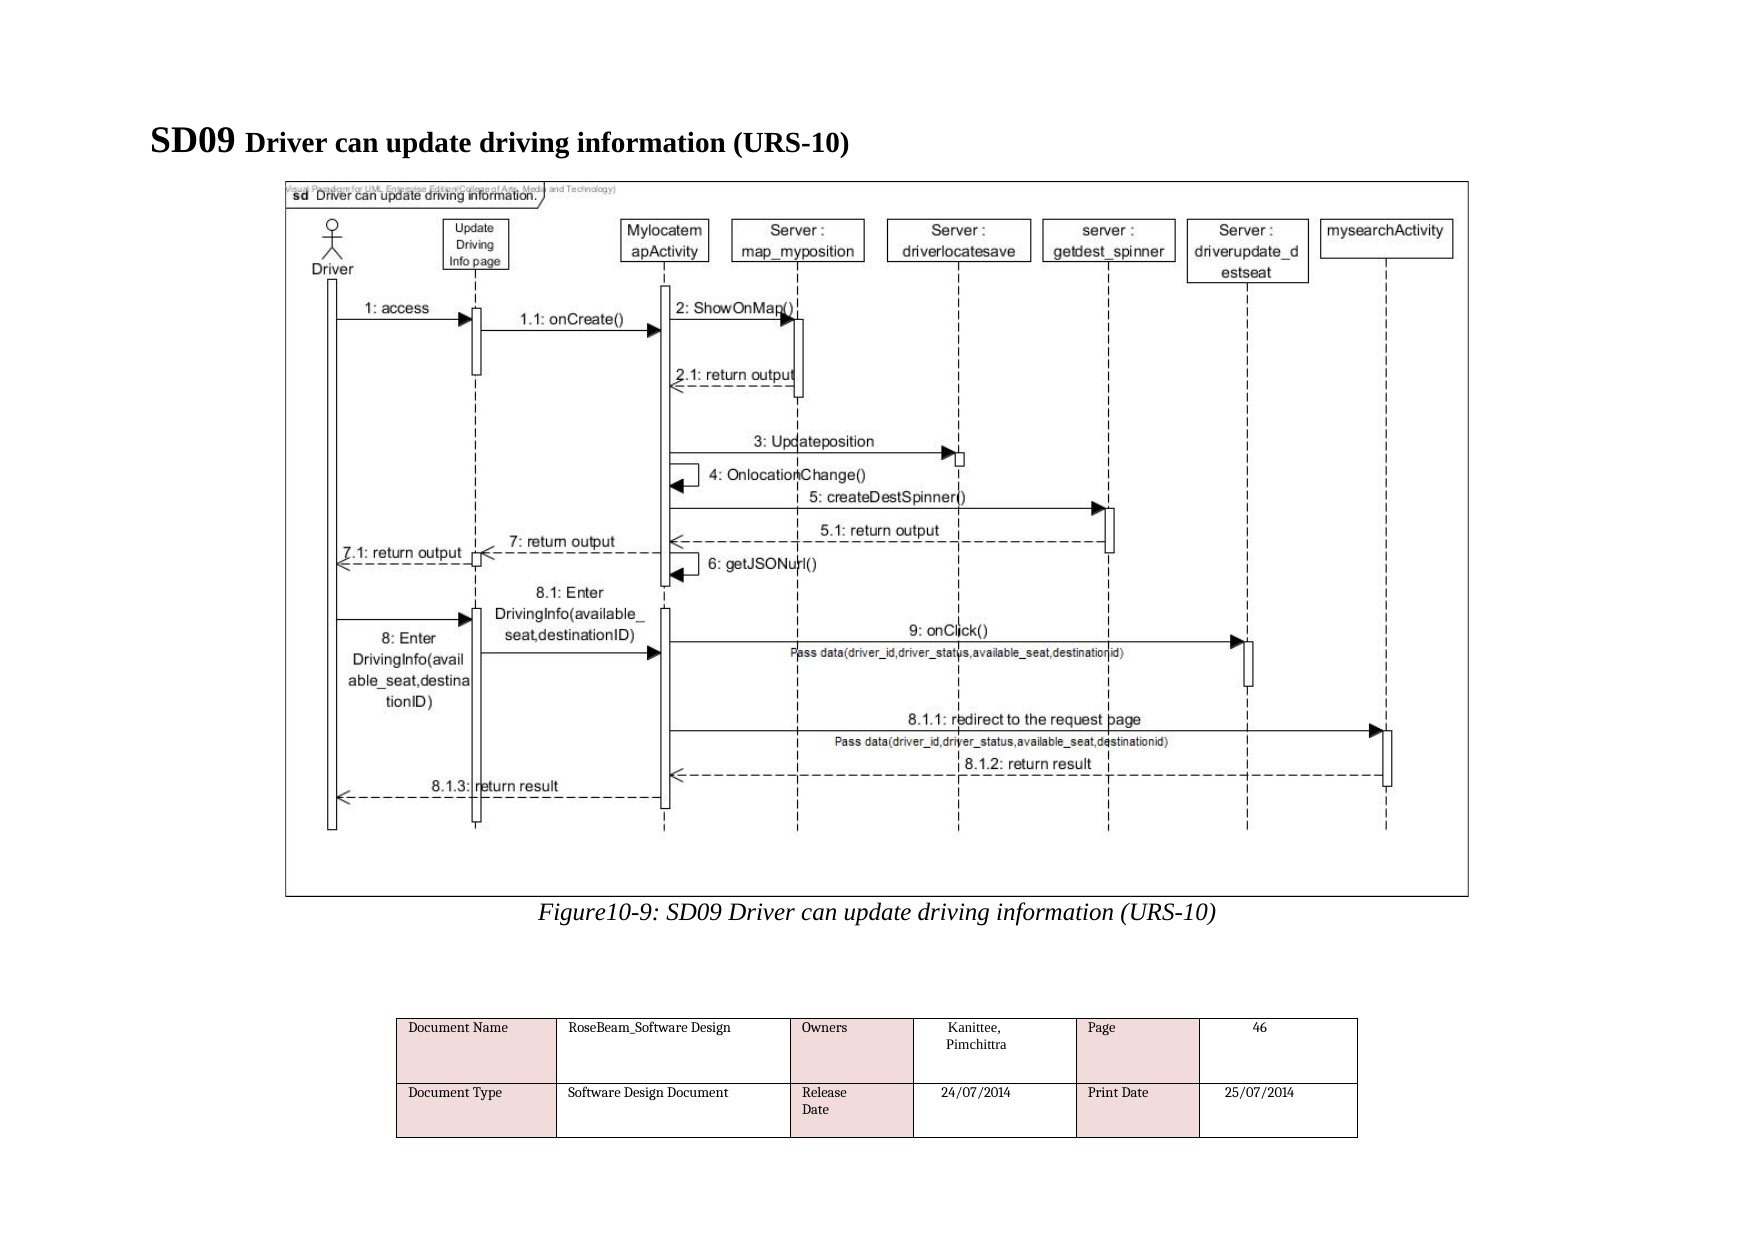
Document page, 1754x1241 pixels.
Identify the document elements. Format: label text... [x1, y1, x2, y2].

text SD09 Driver can update driving information (URS-10) [150, 117, 1604, 161]
picture [285, 181, 1469, 897]
